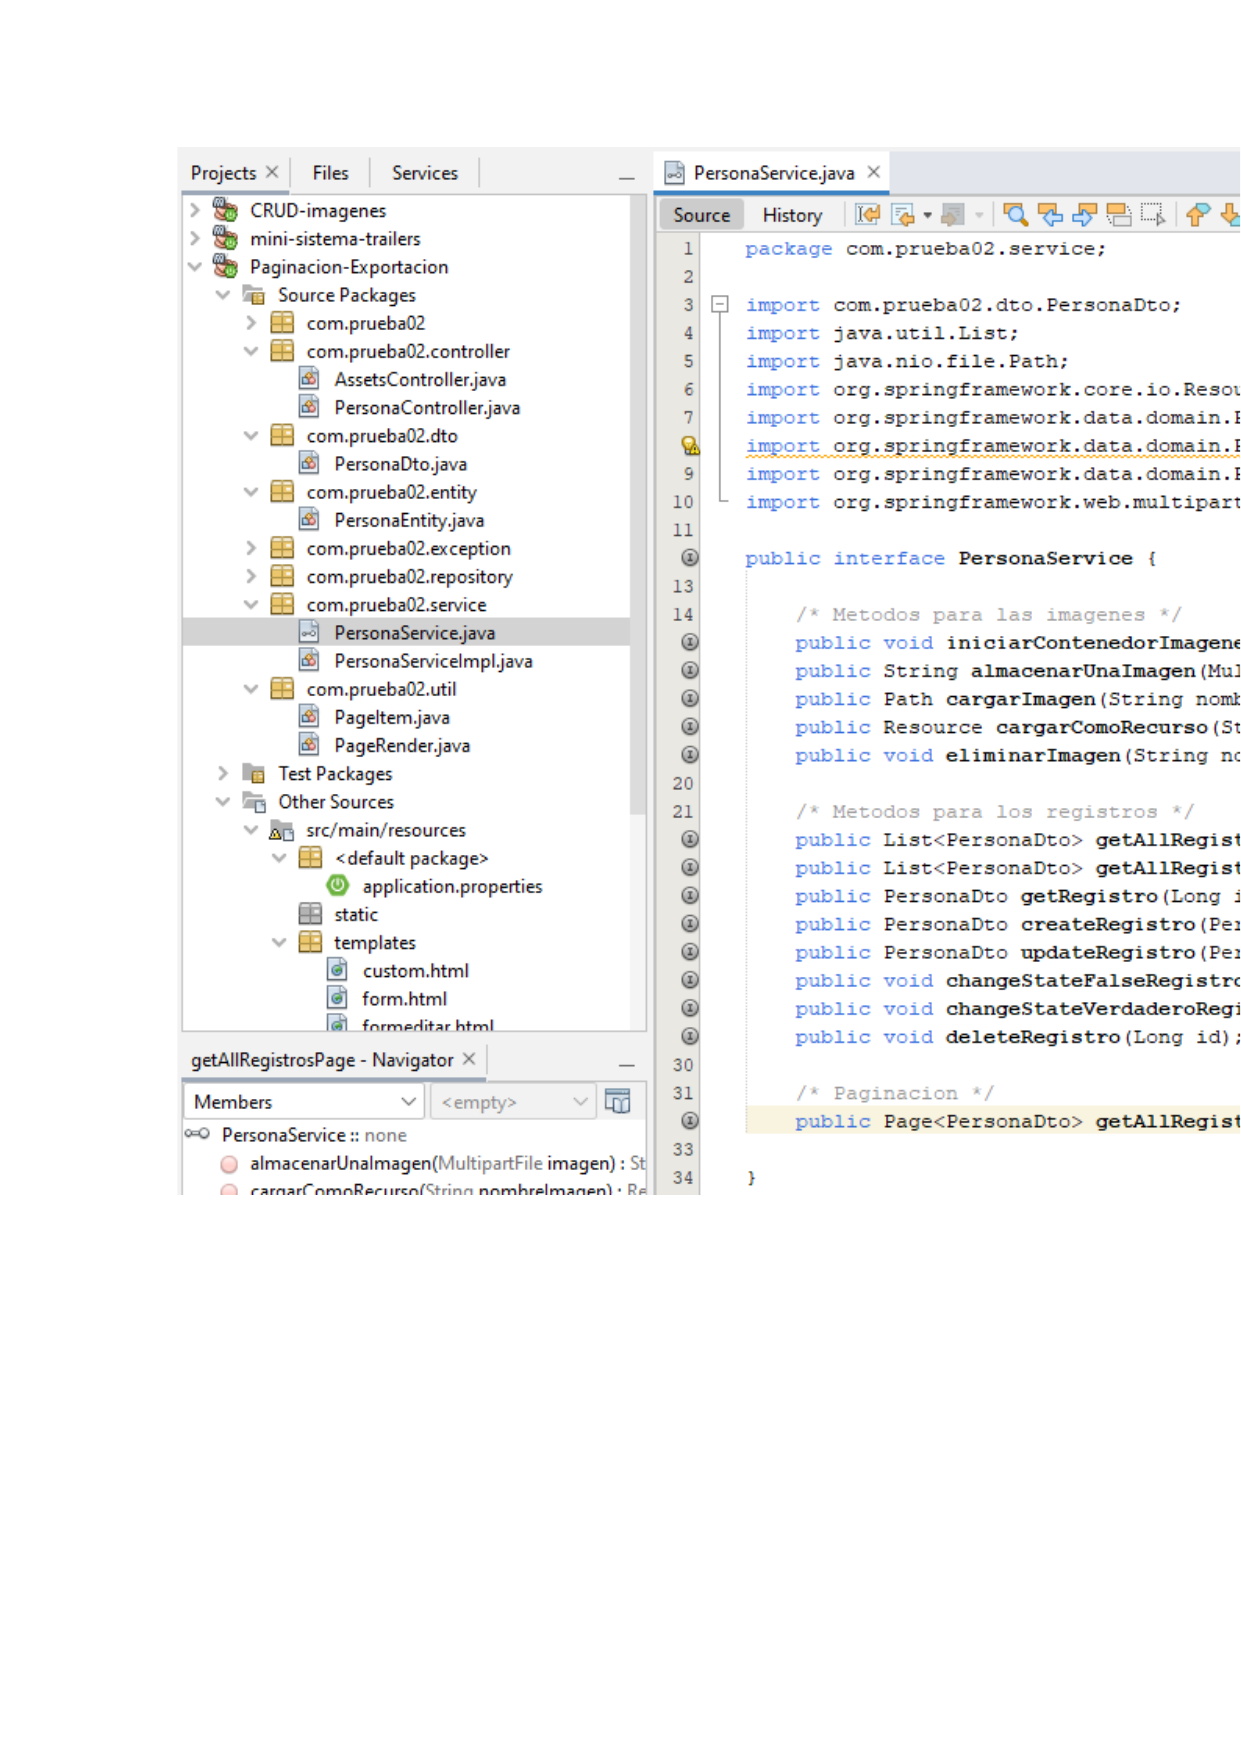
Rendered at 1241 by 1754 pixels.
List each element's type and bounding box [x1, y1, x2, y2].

picture [177, 147, 1241, 1195]
